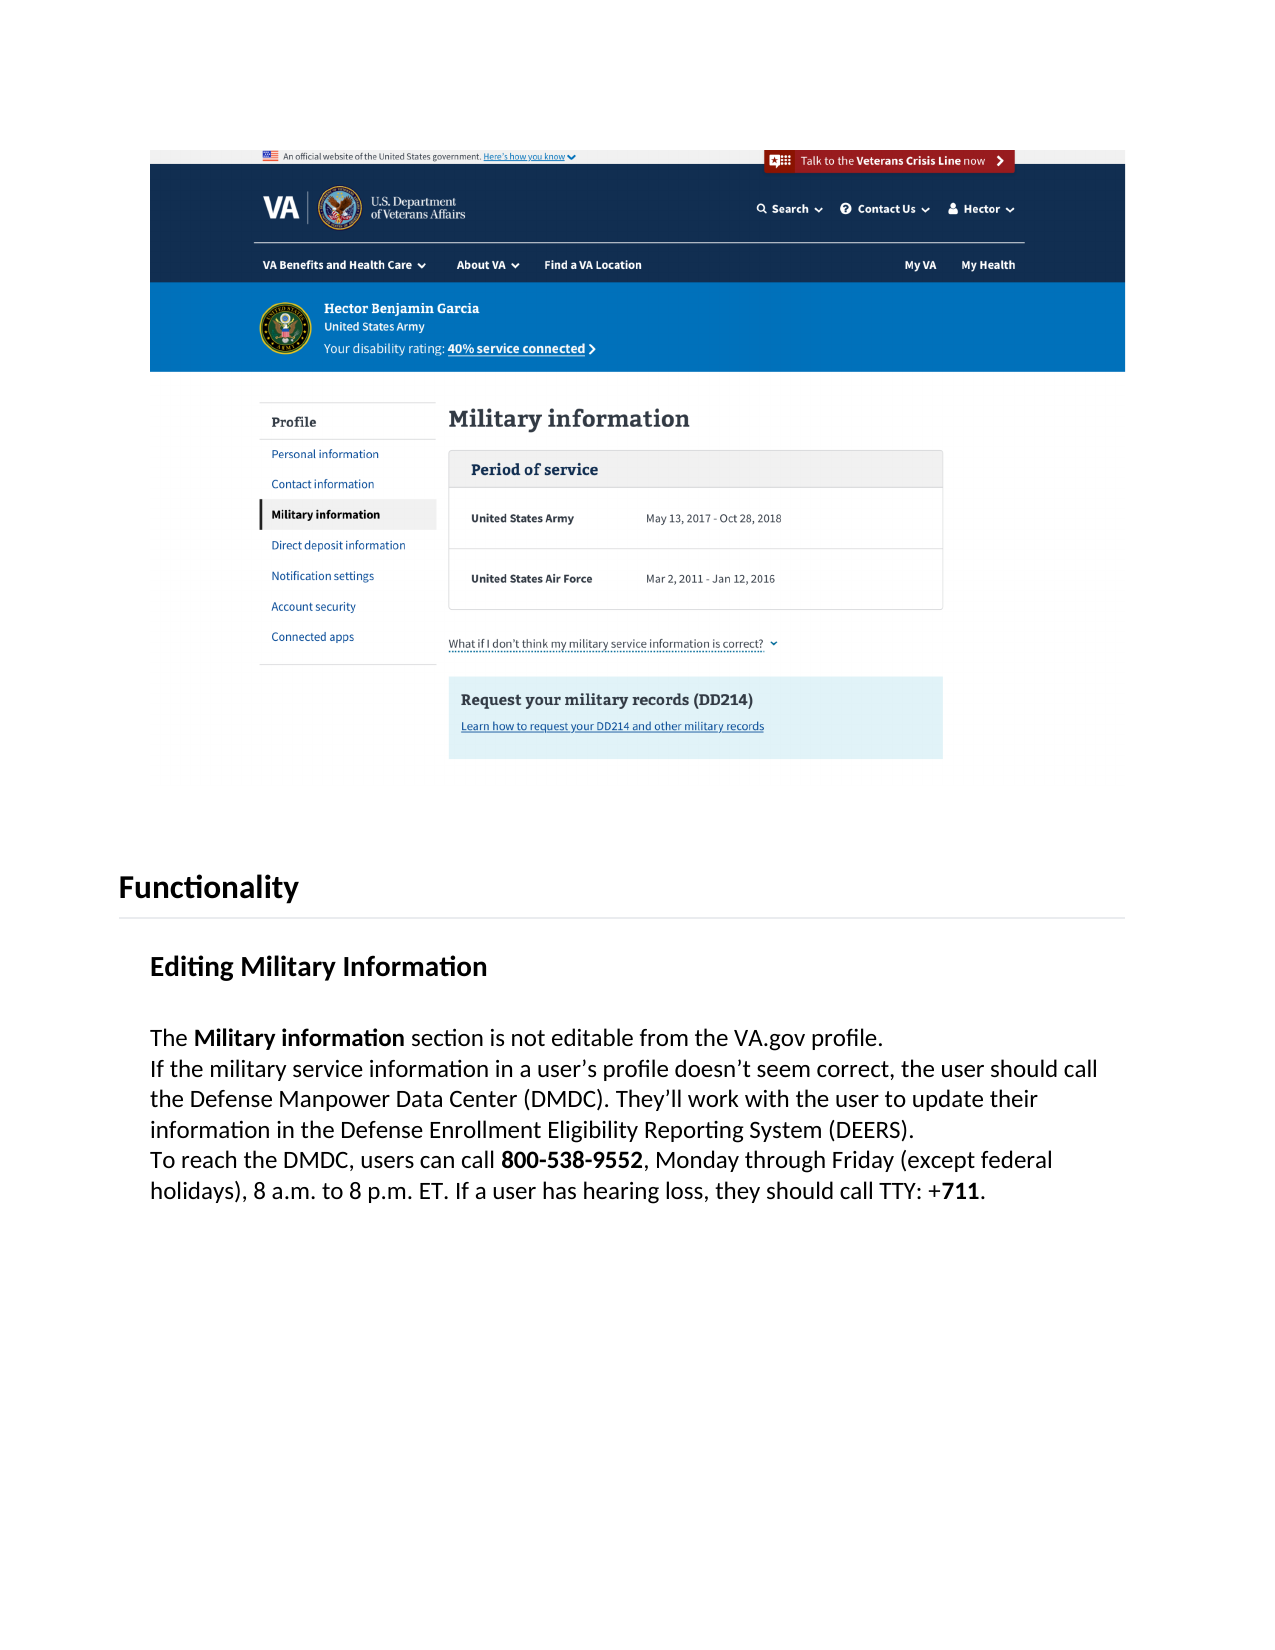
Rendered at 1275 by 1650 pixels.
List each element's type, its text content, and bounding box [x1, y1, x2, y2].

picture [150, 150, 1125, 786]
subtitle Editing Military Information [150, 948, 1125, 984]
subtitle Functionality [119, 866, 1125, 917]
text If the military service information in a user’s profile doesn’t seem correct, the user should call the Defense Manpower Data Center (DMDC). They’ll work with the user to update their information in the Defense Enrollment Eligibility Reporting System (DEERS). [150, 1053, 1125, 1144]
text The Military information section is not editable from the VA.gov profile. [150, 1022, 1125, 1053]
text To reach the DMDC, users can call 800-538-9552, Monday through Friday (except federal holidays), 8 a.m. to 8 p.m. ET. If a user has hearing loss, they should call TTY: +711. [150, 1144, 1125, 1206]
